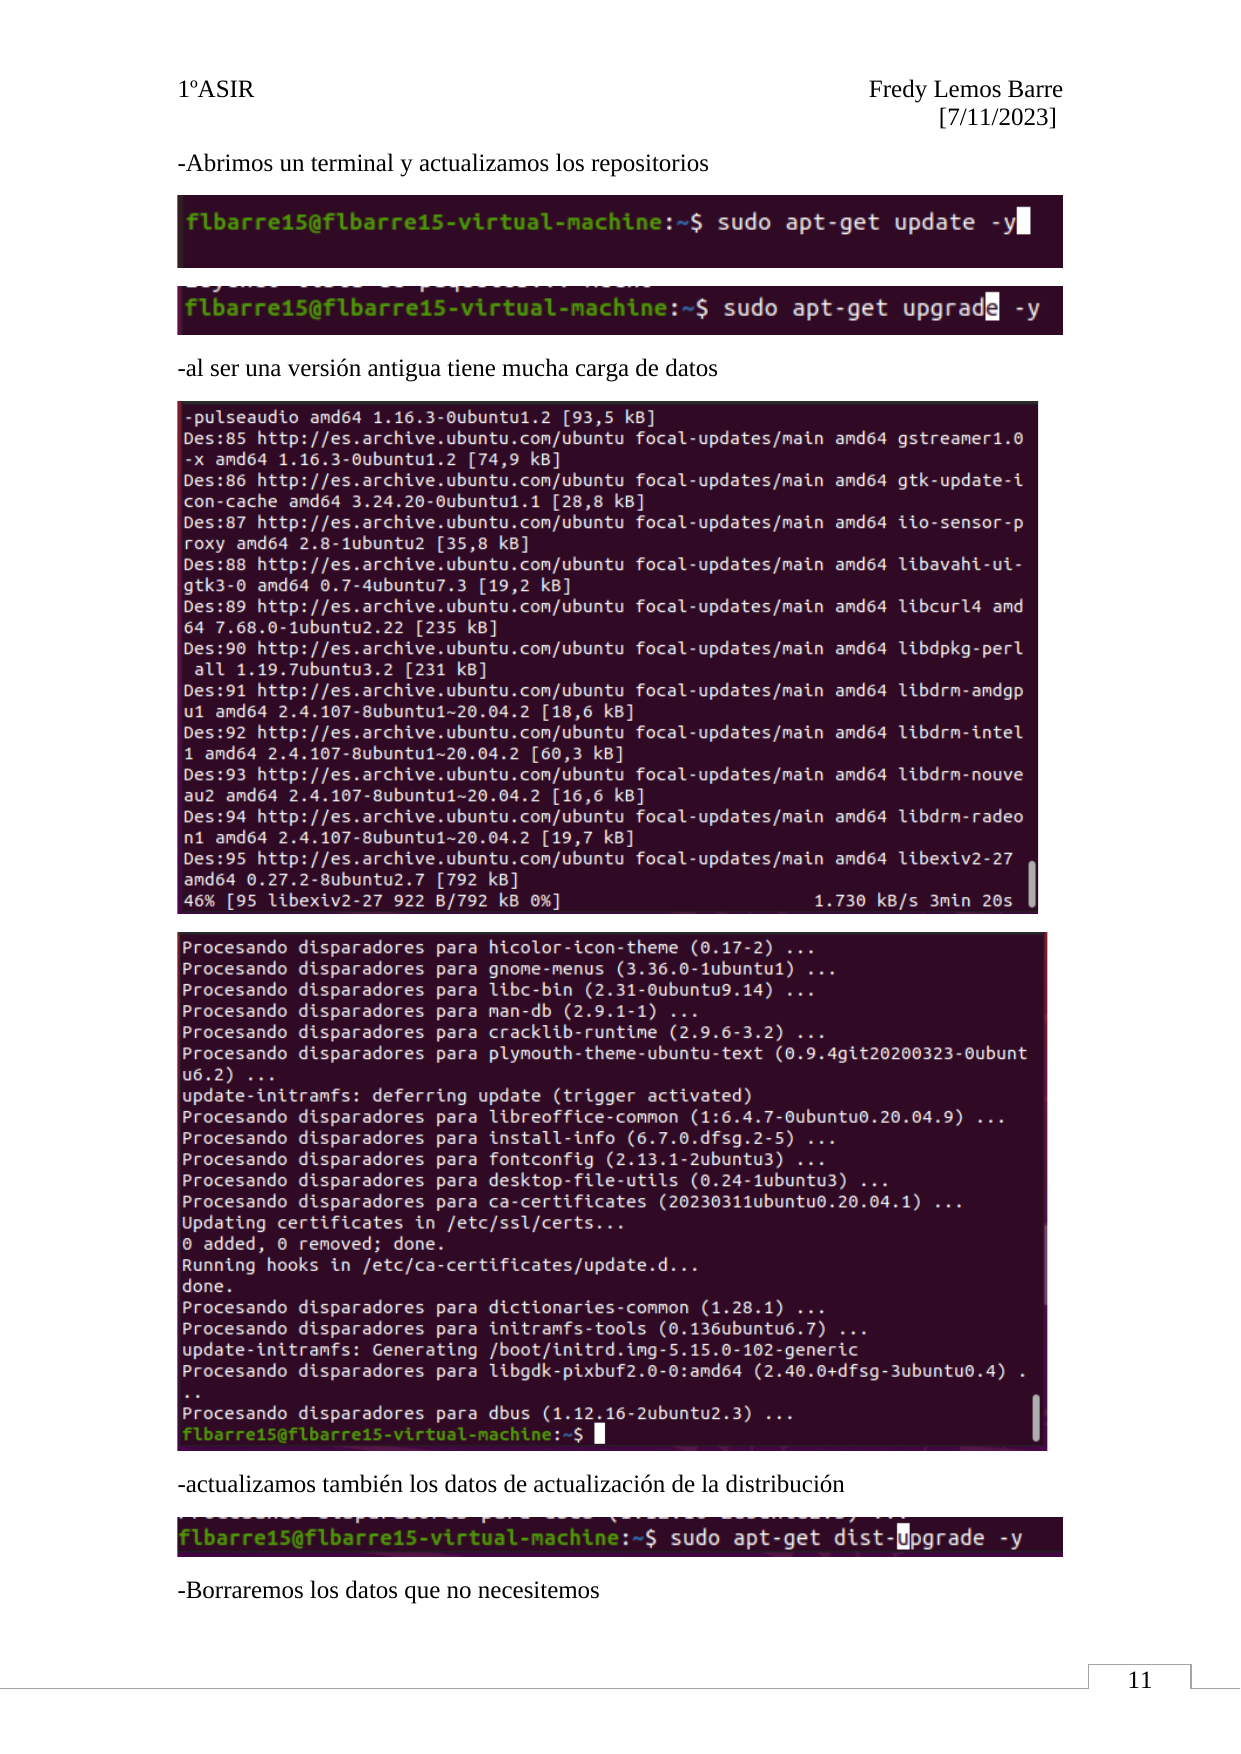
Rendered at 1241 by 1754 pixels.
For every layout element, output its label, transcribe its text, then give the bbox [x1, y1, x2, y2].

picture [177, 932, 1048, 1451]
picture [177, 195, 1063, 268]
text -actualizamos también los datos de actualización de la distribución [177, 1469, 1063, 1498]
picture [177, 286, 1063, 335]
text -al ser una versión antigua tiene mucha carga de datos [177, 353, 1063, 382]
text -Abrimos un terminal y actualizamos los repositorios [177, 148, 1063, 176]
picture [177, 401, 1039, 914]
picture [177, 1517, 1063, 1557]
text -Borraremos los datos que no necesitemos [177, 1575, 1063, 1604]
